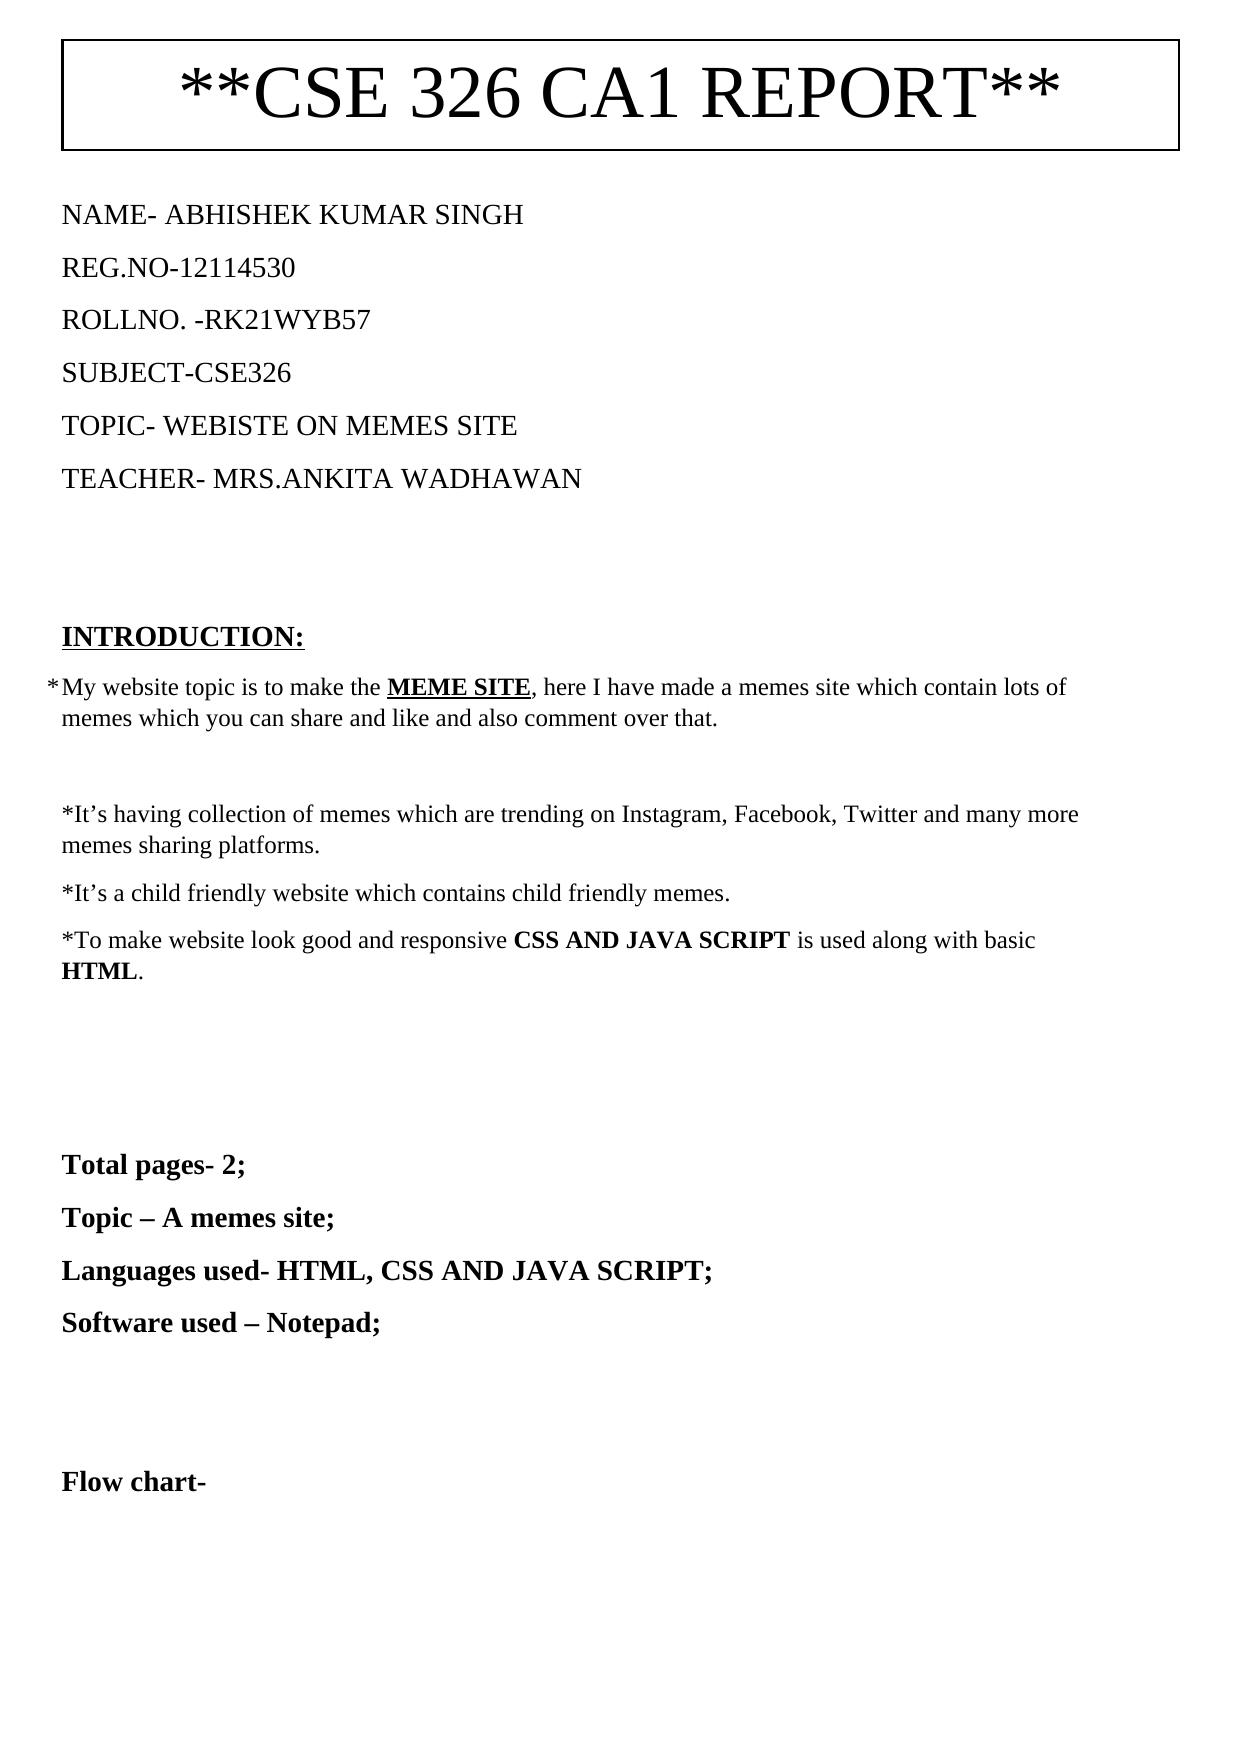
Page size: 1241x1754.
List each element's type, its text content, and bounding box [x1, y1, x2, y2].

text TOPIC- WEBISTE ON MEMES SITE [61, 408, 1090, 442]
text Total pages- 2; [61, 1147, 1090, 1181]
text REG.NO-12114530 [61, 250, 1090, 283]
text NAME- ABHISHEK KUMAR SINGH [61, 197, 1090, 230]
text Topic – A memes site; [61, 1200, 1090, 1233]
text *To make website look good and responsive CSS AND JAVA SCRIPT is used along with basic HTML. [61, 925, 1090, 985]
text ROLLNO. -RK21WYB57 [61, 302, 1090, 336]
text SUBJECT-CSE326 [61, 355, 1090, 389]
text Flow chart- [61, 1464, 1090, 1498]
text *It’s having collection of memes which are trending on Instagram, Facebook, Twitter and many more memes sharing platforms. [61, 799, 1090, 859]
text INTRODUCTION: [61, 619, 1090, 653]
text TEACHER- MRS.ANKITA WADHAWAN [61, 461, 1090, 494]
text Languages used- HTML, CSS AND JAVA SCRIPT; [61, 1253, 1090, 1286]
text * My website topic is to make the MEME SITE, here I have made a memes site which contain lots of memes which you can share and like and also comment over that. [47, 672, 1090, 732]
text *It’s a child friendly website which contains child friendly memes. [61, 878, 1090, 906]
text Software used – Notepad; [61, 1306, 1090, 1339]
